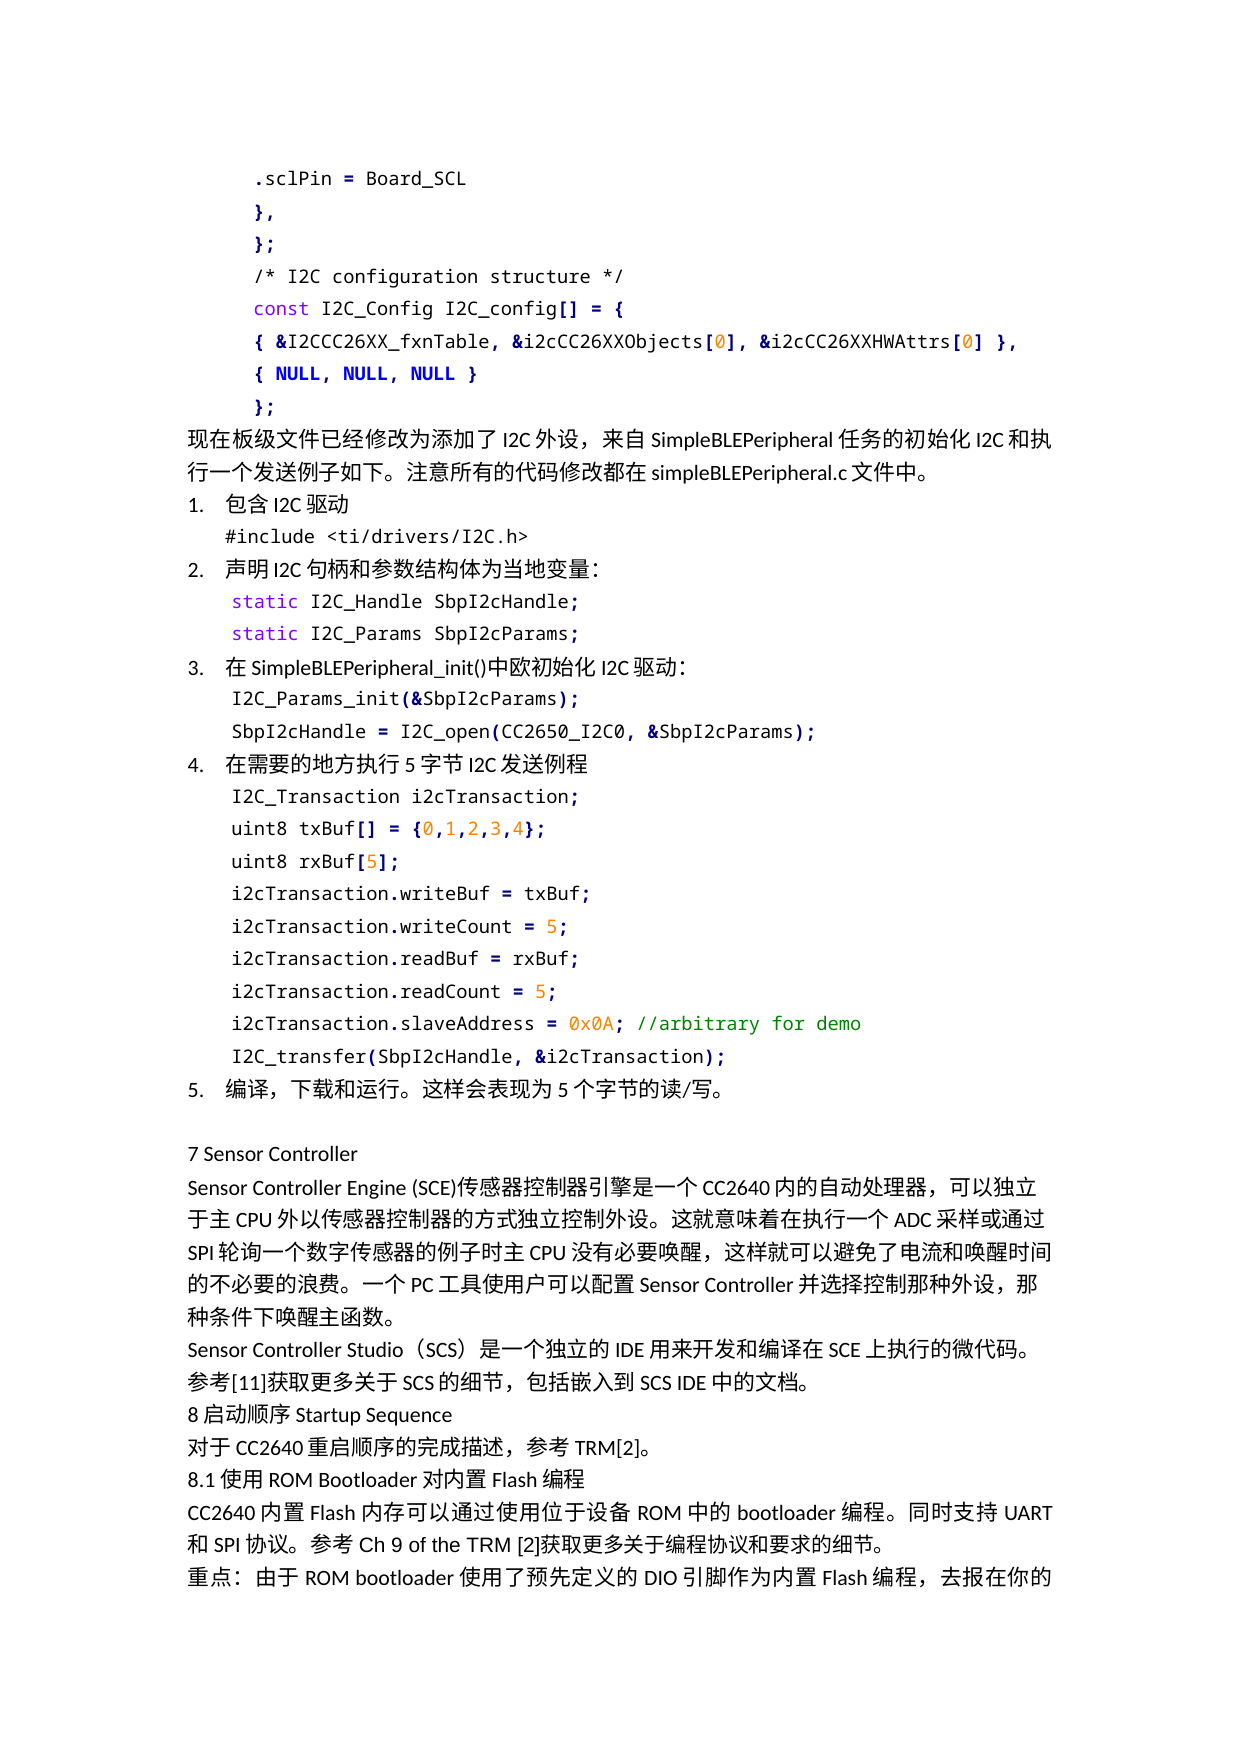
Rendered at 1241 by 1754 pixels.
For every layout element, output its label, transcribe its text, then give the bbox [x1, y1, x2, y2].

text 8.1 使用ROM Bootloader对内置Flash编程 [187, 1462, 1053, 1494]
text .sclPin = Board_SCL [253, 162, 1053, 194]
list 包含I2C驱动 [187, 487, 1053, 519]
text }; [253, 389, 1053, 422]
text static I2C_Handle SbpI2cHandle; [231, 584, 1053, 617]
text const I2C_Config I2C_config[] = { [253, 292, 1053, 324]
text }; [253, 227, 1053, 259]
text I2C_transfer(SbpI2cHandle, &i2cTransaction); [231, 1039, 1053, 1072]
text SbpI2cHandle = I2C_open(CC2650_I2C0, &SbpI2cParams); [231, 714, 1053, 747]
text Sensor Controller Engine (SCE)传感器控制器引擎是一个CC2640内的自动处理器，可以独立于主CPU外以传感器控制器的方式独立控制外设。这就意味着在执行一个ADC采样或通过SPI轮询一个数字传感器的例子时主CPU没有必要唤醒，这样就可以避免了电流和唤醒时间的不必要的浪费。一个PC工具使用户可以配置Sensor Controller并选择控制那种外设，那种条件下唤醒主函数。 [187, 1169, 1053, 1332]
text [187, 1559, 1053, 1592]
text i2cTransaction.writeCount = 5; [231, 909, 1053, 942]
text I2C_Transaction i2cTransaction; [231, 779, 1053, 812]
list 在需要的地方执行5字节I2C发送例程 [187, 747, 1053, 779]
list 在SimpleBLEPeripheral_init()中欧初始化I2C驱动： [187, 649, 1053, 682]
text static I2C_Params SbpI2cParams; [231, 617, 1053, 649]
text }, [253, 194, 1053, 227]
text i2cTransaction.readCount = 5; [231, 974, 1053, 1007]
list 编译，下载和运行。这样会表现为5个字节的读/写。 [187, 1072, 1053, 1104]
text 对于CC2640重启顺序的完成描述，参考TRM[2]。 [187, 1429, 1053, 1462]
text 现在板级文件已经修改为添加了I2C外设，来自SimpleBLEPeripheral任务的初始化I2C和执行一个发送例子如下。注意所有的代码修改都在simpleBLEPeripheral.c文件中。 [187, 422, 1053, 487]
text Sensor Controller Studio（SCS）是一个独立的IDE用来开发和编译在SCE上执行的微代码。参考[11]获取更多关于SCS的细节，包括嵌入到SCS IDE 中的文档。 [187, 1332, 1053, 1397]
text uint8 txBuf[] = {0,1,2,3,4}; [231, 812, 1053, 844]
text i2cTransaction.slaveAddress = 0x0A; //arbitrary for demo [231, 1007, 1053, 1039]
list 声明I2C句柄和参数结构体为当地变量： [187, 552, 1053, 584]
text i2cTransaction.readBuf = rxBuf; [231, 942, 1053, 974]
text /* I2C configuration structure */ [253, 259, 1053, 292]
list #include <ti/drivers/I2C.h> [225, 519, 1053, 552]
text 7 Sensor Controller [187, 1137, 1053, 1169]
text i2cTransaction.writeBuf = txBuf; [231, 877, 1053, 909]
text 8 启动顺序Startup Sequence [187, 1397, 1053, 1429]
text { NULL, NULL, NULL } [253, 357, 1053, 389]
text { &I2CCC26XX_fxnTable, &i2cCC26XXObjects[0], &i2cCC26XXHWAttrs[0] }, [253, 324, 1053, 357]
text CC2640内置Flash内存可以通过使用位于设备ROM中的bootloader编程。同时支持UART和SPI协议。参考Ch 9 of the TRM [2]获取更多关于编程协议和要求的细节。 [187, 1494, 1053, 1559]
text I2C_Params_init(&SbpI2cParams); [231, 682, 1053, 714]
text uint8 rxBuf[5]; [231, 844, 1053, 877]
